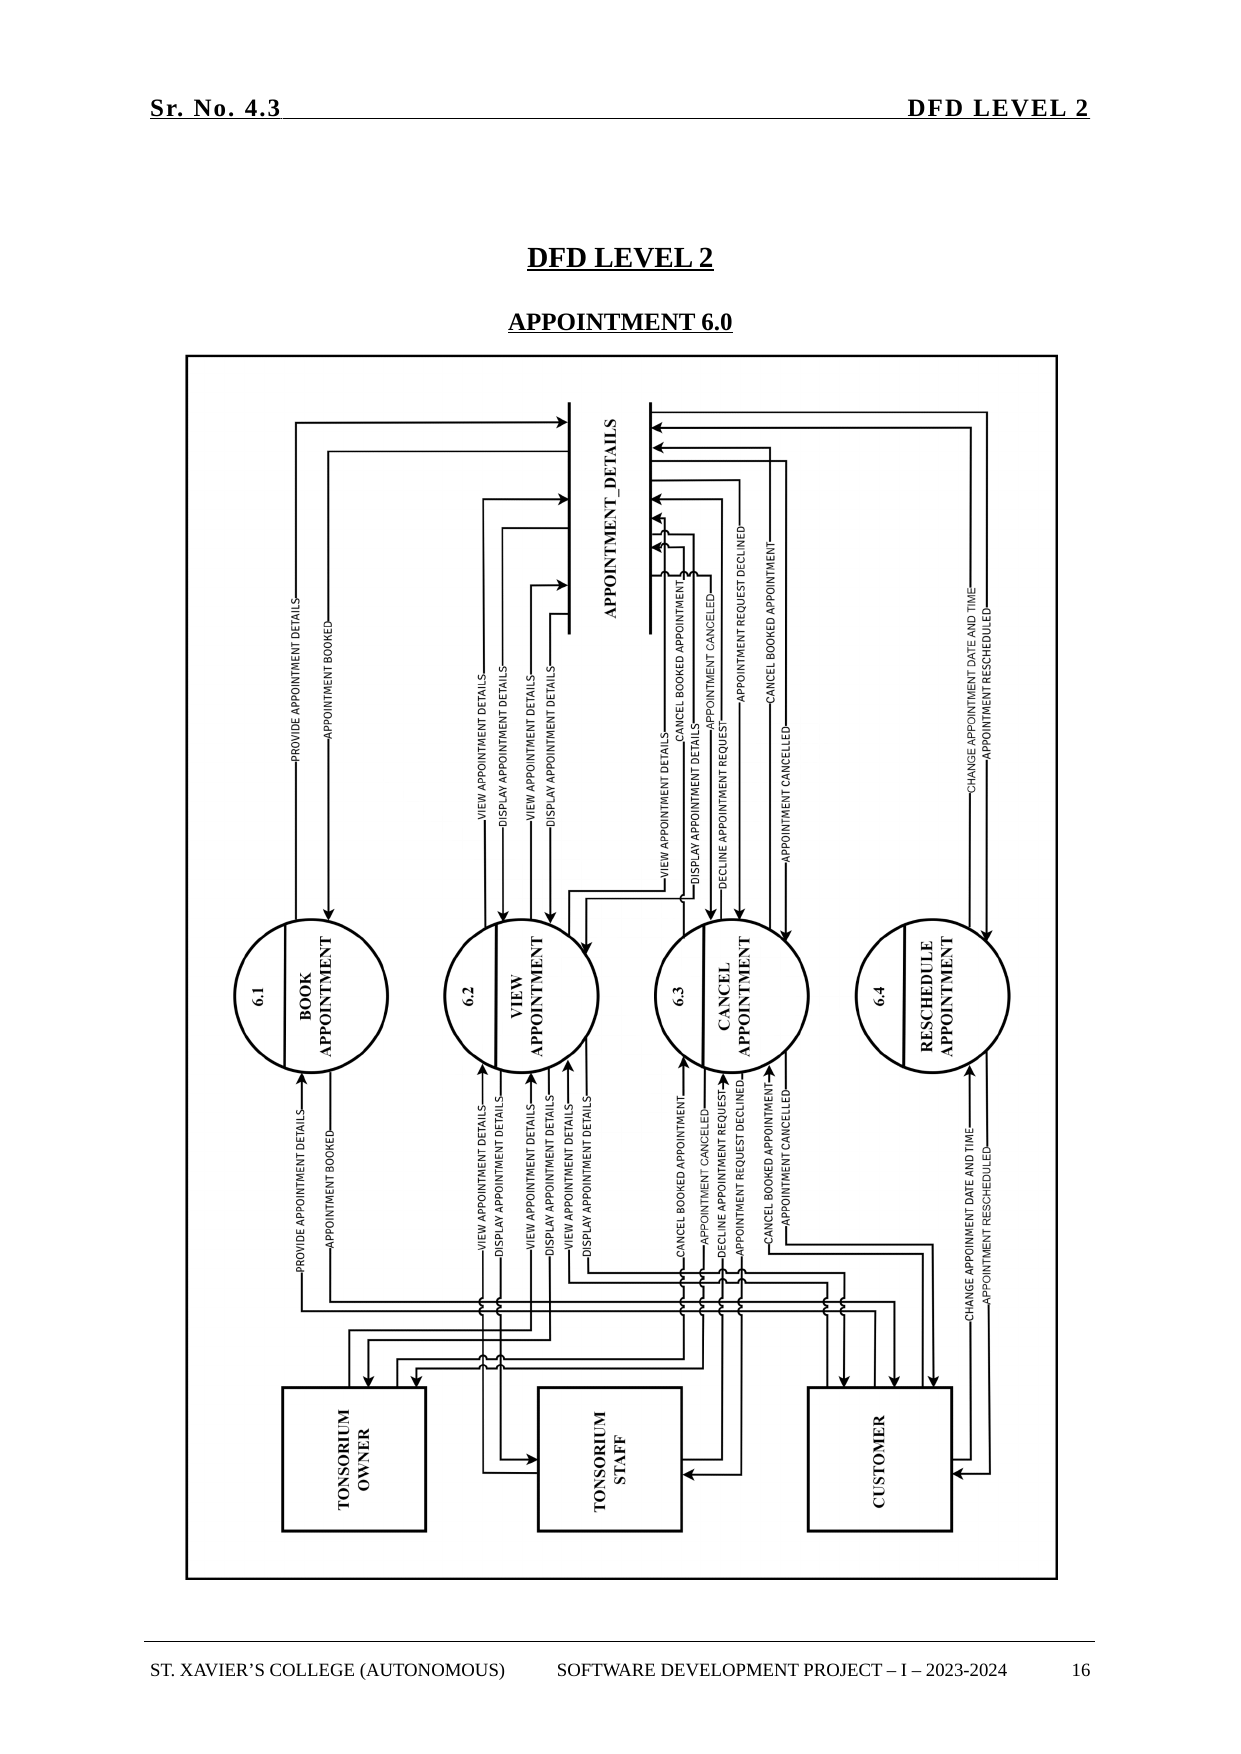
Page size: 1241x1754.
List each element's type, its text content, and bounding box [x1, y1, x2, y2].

text DFD LEVEL 2 [150, 237, 1090, 275]
picture [186, 356, 1057, 1580]
text APPOINTMENT 6.0 [150, 300, 1090, 337]
